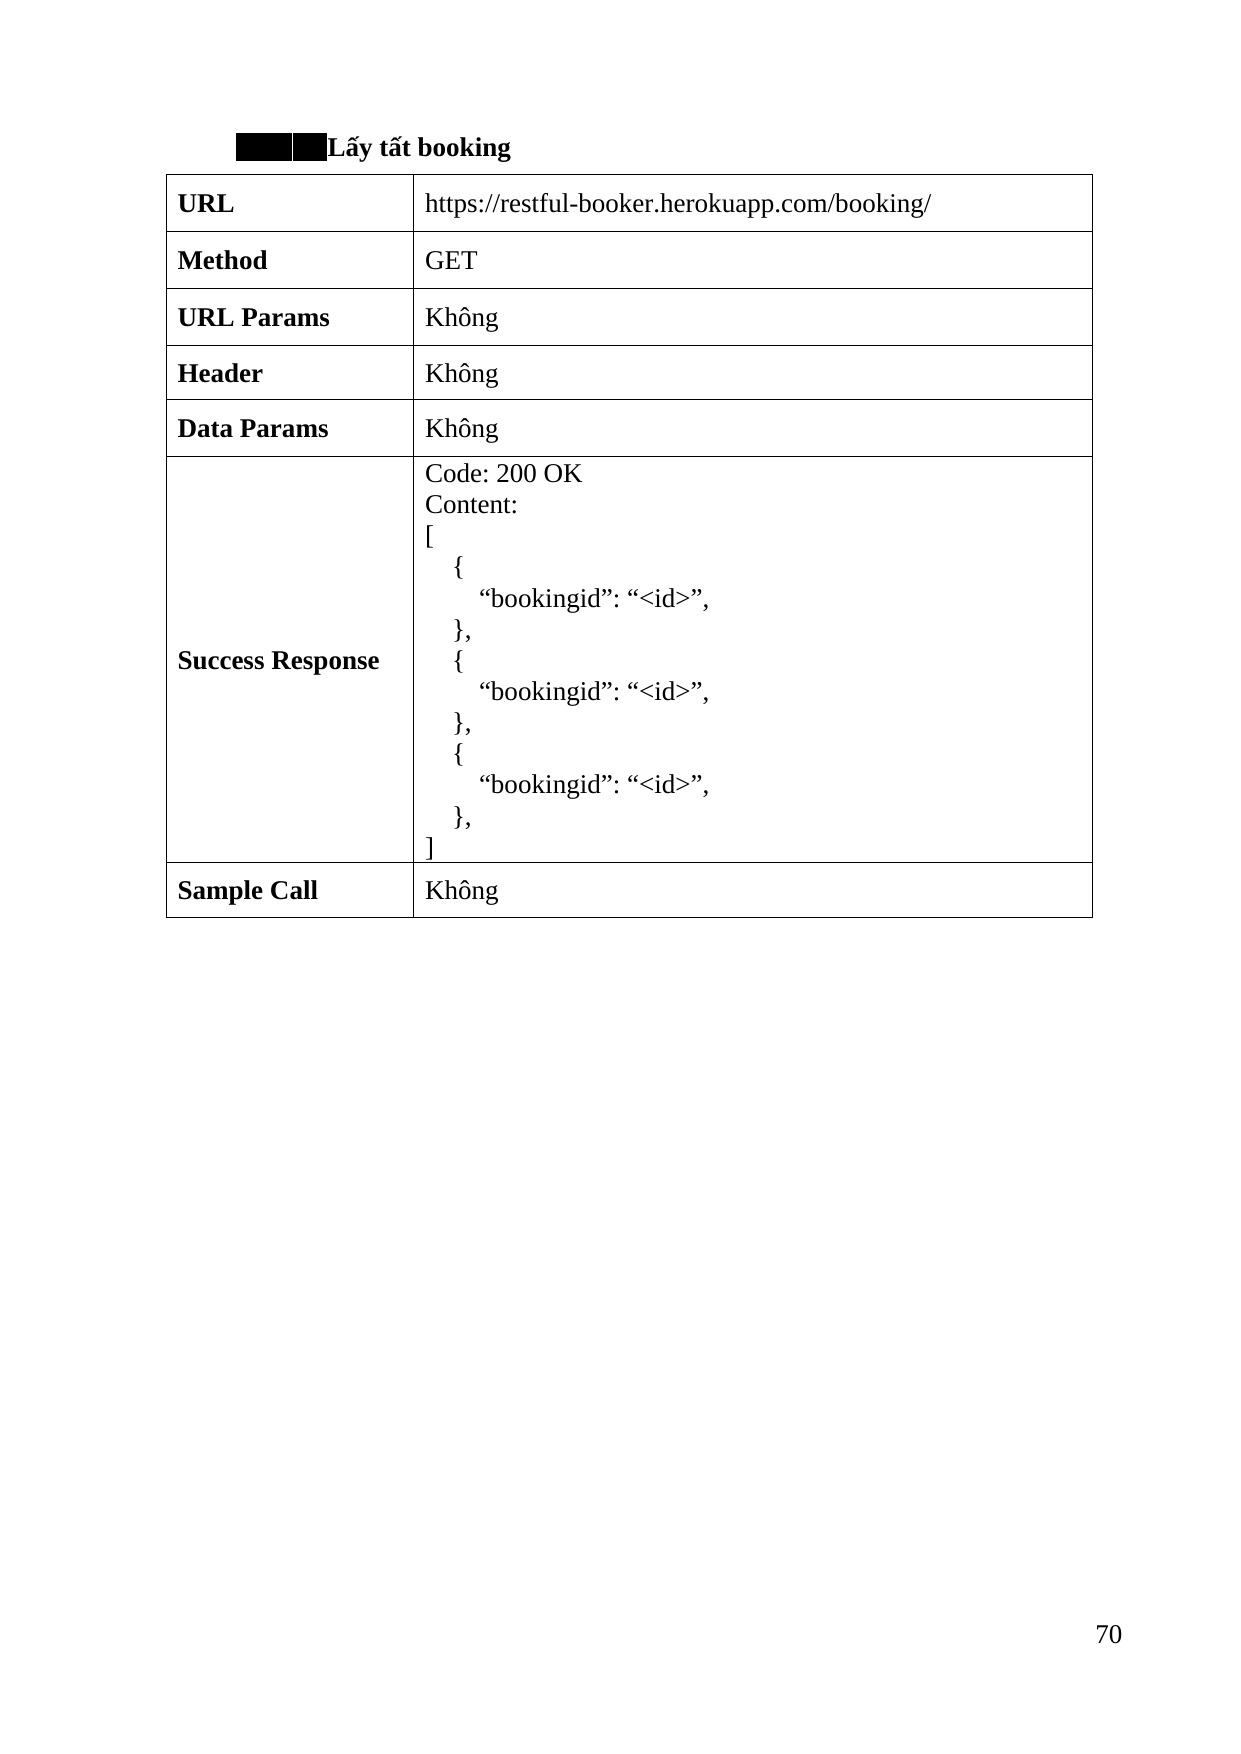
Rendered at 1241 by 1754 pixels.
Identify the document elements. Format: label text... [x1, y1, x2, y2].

table_cell Không [414, 400, 1092, 456]
table_cell Sample Call [167, 863, 413, 917]
table_cell Code: 200 OK Content: [ { “bookingid”: “<id>”, }, { “bookingid”: “<id>”, }, { “bookingid”: “<id>”, }, ] [414, 457, 1092, 862]
table_cell Success Response [167, 457, 413, 862]
table_cell GET [414, 232, 1092, 288]
table_cell Không [414, 346, 1092, 399]
table_cell Không [414, 863, 1092, 917]
table_cell URL Params [167, 289, 413, 344]
subtitle Lấy tất booking [236, 131, 1122, 162]
table_cell Header [167, 346, 413, 399]
table_header https://restful-booker.herokuapp.com/booking/ [414, 175, 1092, 231]
table_cell Không [414, 289, 1092, 344]
table_cell Data Params [167, 400, 413, 456]
table_header URL [167, 175, 413, 231]
table_cell Method [167, 232, 413, 288]
